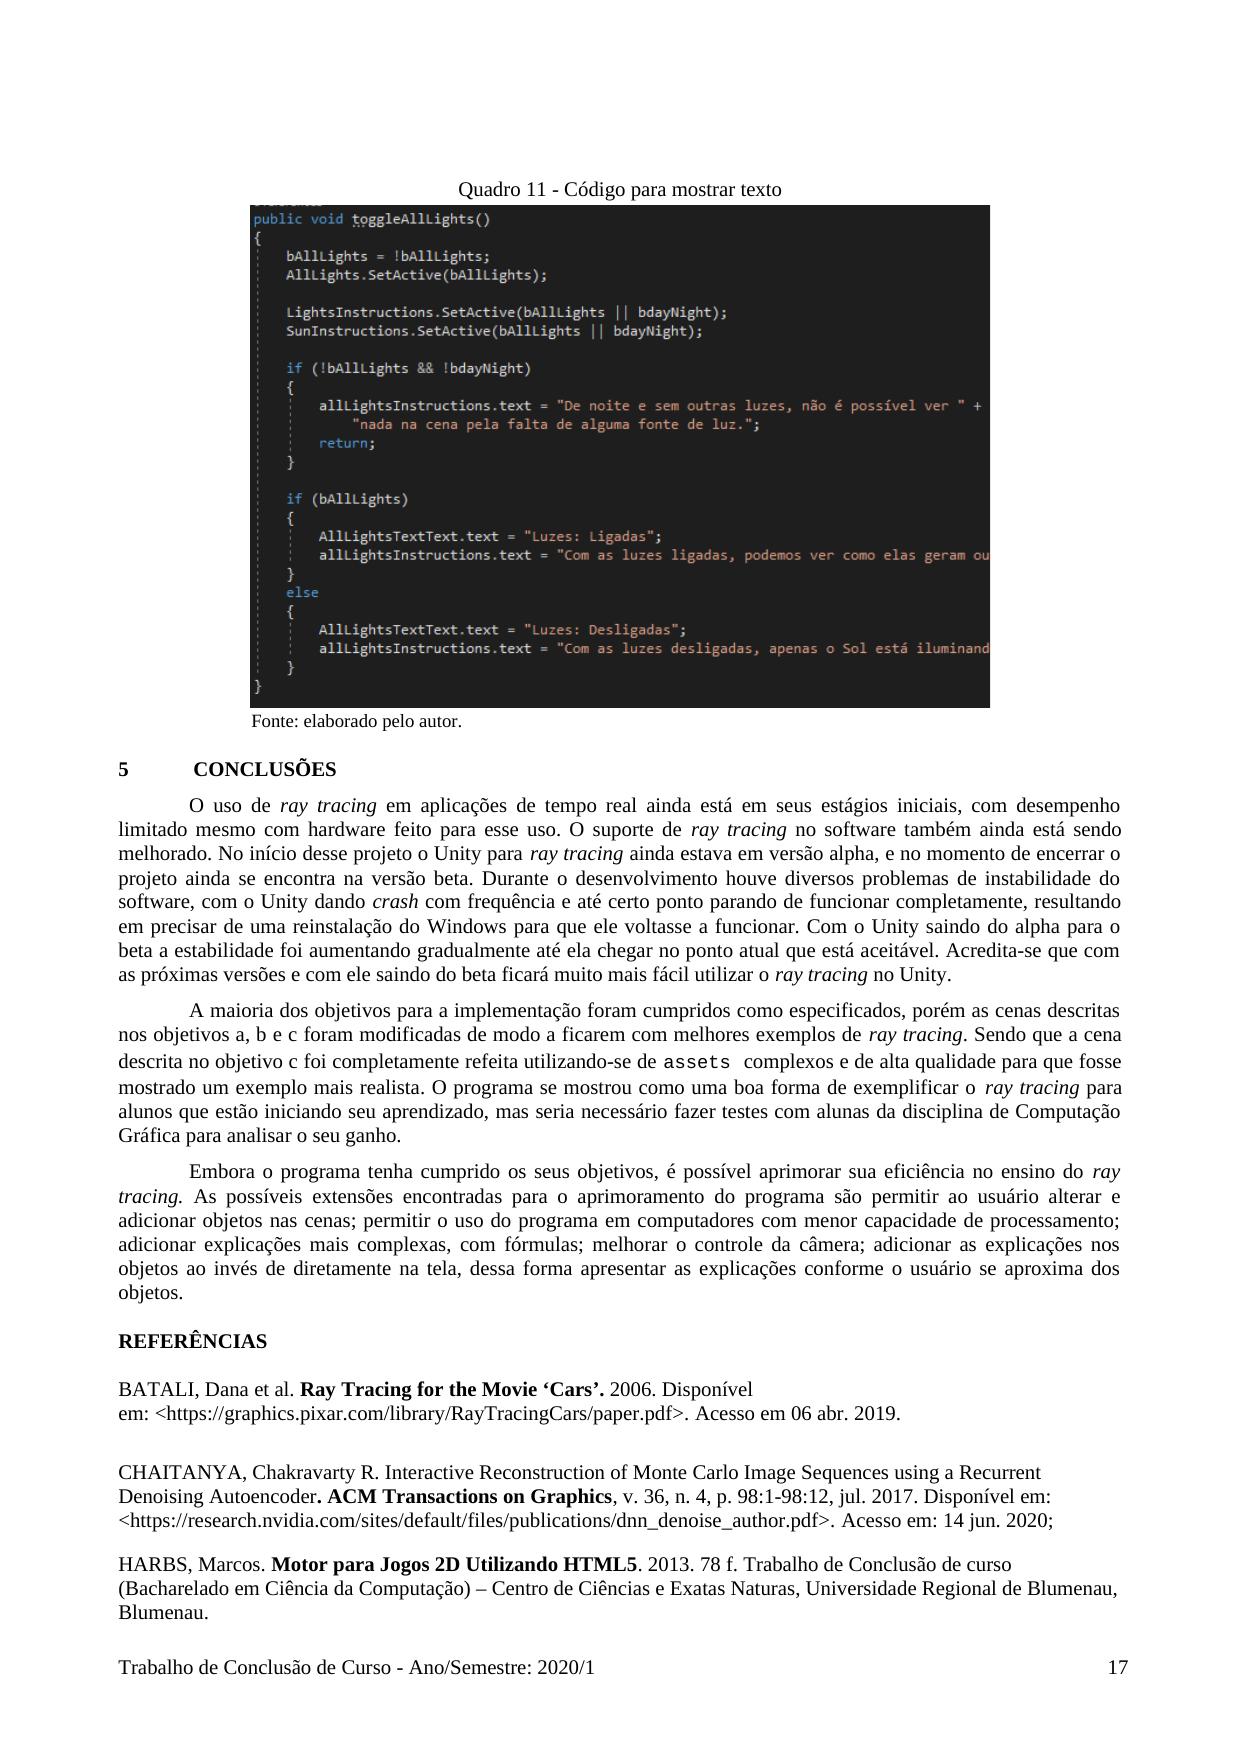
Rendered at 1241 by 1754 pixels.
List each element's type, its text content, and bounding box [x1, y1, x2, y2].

text Quadro 11 - Código para mostrar texto [118, 177, 1122, 201]
subtitle CONCLUSÕES [118, 757, 1122, 781]
text CHAITANYA, Chakravarty R. Interactive Reconstruction of Monte Carlo Image Sequences using a Recurrent Denoising Autoencoder. ACM Transactions on Graphics, v. 36, n. 4, p. 98:1-98:12, jul. 2017. Disponível em: <https://research.nvidia.com/sites/default/files/publications/dnn_denoise_author.pdf>. Acesso em: 14 jun. 2020; [118, 1459, 1122, 1532]
text A maioria dos objetivos para a implementação foram cumpridos como especificados, porém as cenas descritas nos objetivos a, b e c foram modificadas de modo a ficarem com melhores exemplos de ray tracing. Sendo que a cena descrita no objetivo c foi completamente refeita utilizando-se de assets complexos e de alta qualidade para que fosse mostrado um exemplo mais realista. O programa se mostrou como uma boa forma de exemplificar o ray tracing para alunos que estão iniciando seu aprendizado, mas seria necessário fazer testes com alunas da disciplina de Computação Gráfica para analisar o seu ganho. [118, 998, 1122, 1147]
text O uso de ray tracing em aplicações de tempo real ainda está em seus estágios iniciais, com desempenho limitado mesmo com hardware feito para esse uso. O suporte de ray tracing no software também ainda está sendo melhorado. No início desse projeto o Unity para ray tracing ainda estava em versão alpha, e no momento de encerrar o projeto ainda se encontra na versão beta. Durante o desenvolvimento houve diversos problemas de instabilidade do software, com o Unity dando crash com frequência e até certo ponto parando de funcionar completamente, resultando em precisar de uma reinstalação do Windows para que ele voltasse a funcionar. Com o Unity saindo do alpha para o beta a estabilidade foi aumentando gradualmente até ela chegar no ponto atual que está aceitável. Acredita-se que com as próximas versões e com ele saindo do beta ficará muito mais fácil utilizar o ray tracing no Unity. [118, 793, 1122, 986]
text BATALI, Dana et al. Ray Tracing for the Movie ‘Cars’. 2006. Disponível em: <https://graphics.pixar.com/library/RayTracingCars/paper.pdf>. Acesso em 06 abr. 2019. [118, 1377, 1122, 1425]
text HARBS, Marcos. Motor para Jogos 2D Utilizando HTML5. 2013. 78 f. Trabalho de Conclusão de curso (Bacharelado em Ciência da Computação) – Centro de Ciências e Exatas Naturas, Universidade Regional de Blumenau, Blumenau. [118, 1552, 1122, 1624]
text Fonte: elaborado pelo autor. [251, 710, 1122, 732]
text Embora o programa tenha cumprido os seus objetivos, é possível aprimorar sua eficiência no ensino do ray tracing. As possíveis extensões encontradas para o aprimoramento do programa são permitir ao usuário alterar e adicionar objetos nas cenas; permitir o uso do programa em computadores com menor capacidade de processamento; adicionar explicações mais complexas, com fórmulas; melhorar o controle da câmera; adicionar as explicações nos objetos ao invés de diretamente na tela, dessa forma apresentar as explicações conforme o usuário se aproxima dos objetos. [118, 1159, 1122, 1304]
picture [250, 205, 991, 708]
text Referências [118, 1329, 1122, 1353]
